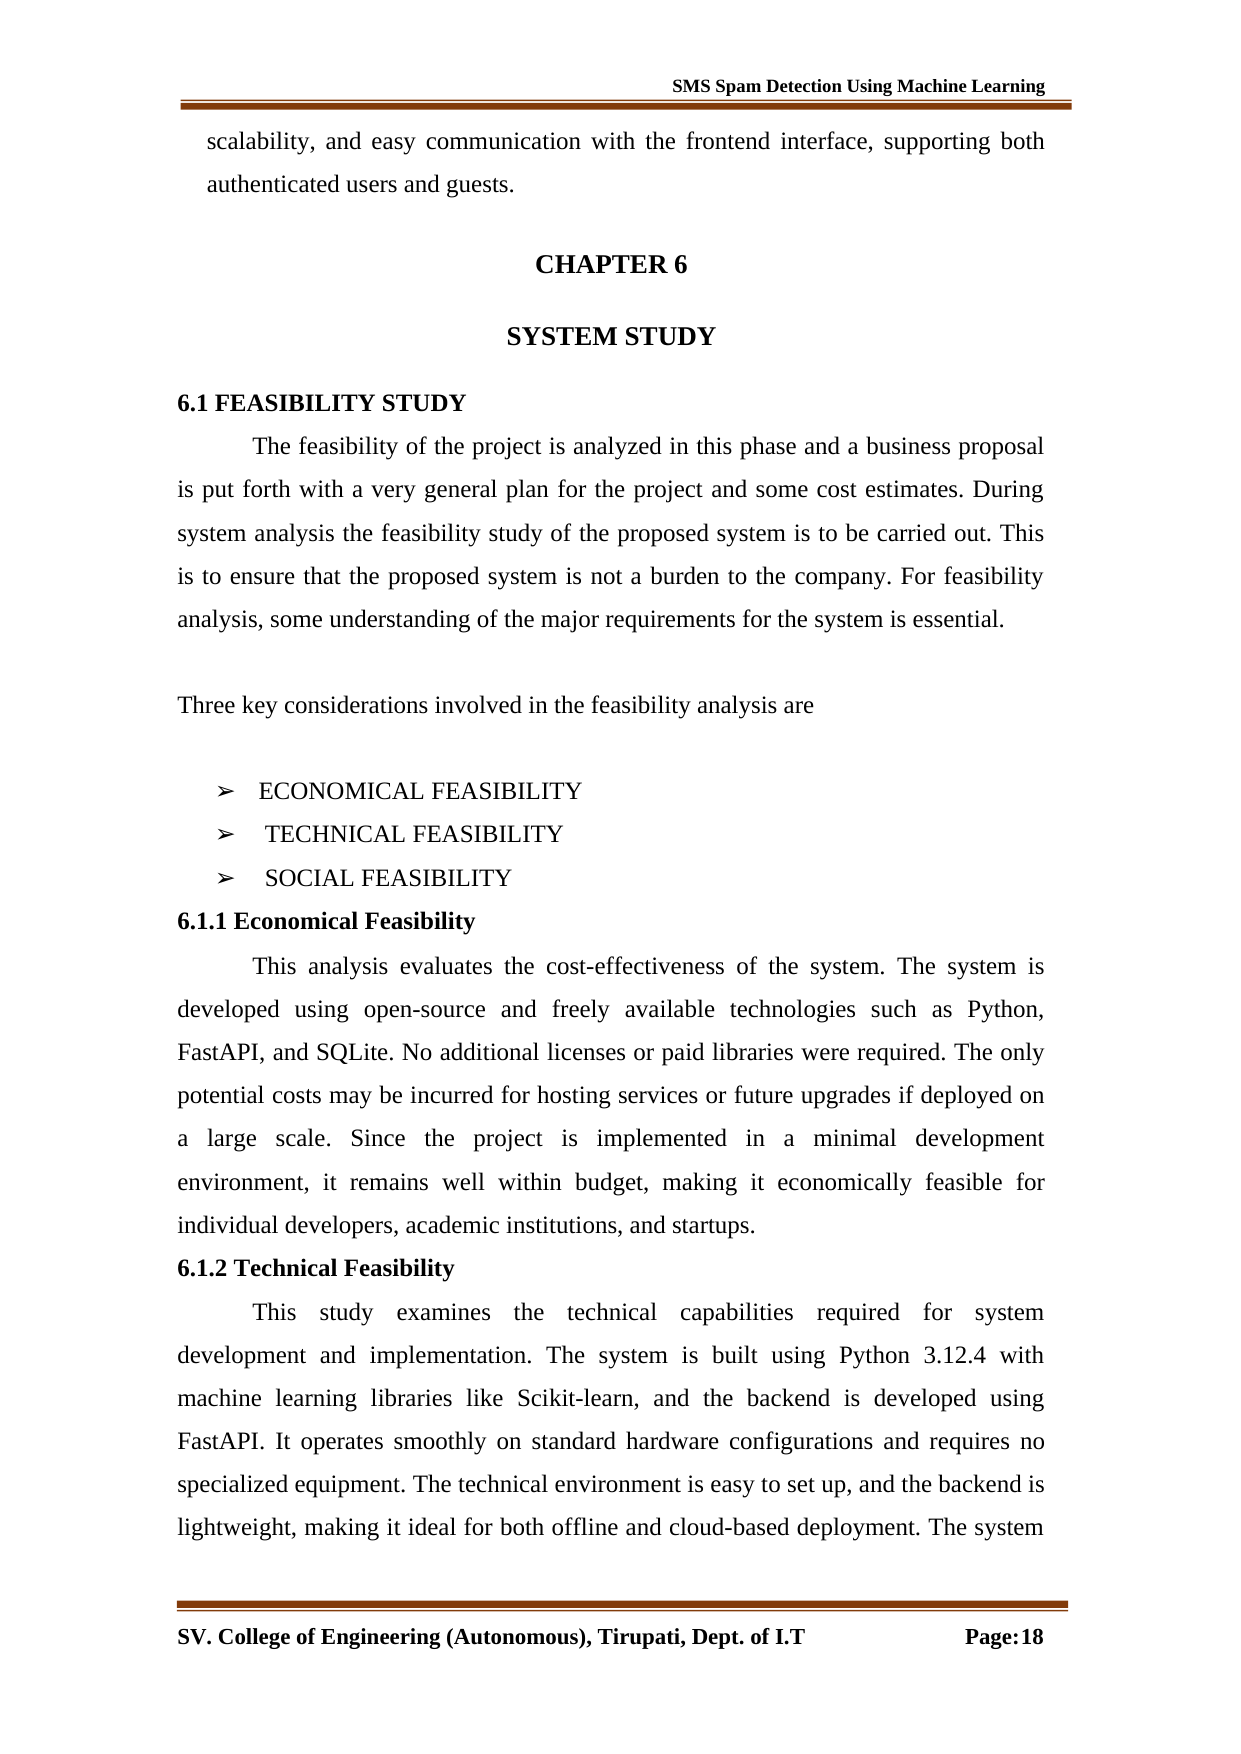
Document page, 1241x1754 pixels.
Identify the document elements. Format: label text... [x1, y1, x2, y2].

text CHAPTER 6 [177, 248, 1046, 279]
text The feasibility of the project is analyzed in this phase and a business proposal is put forth with a very general plan for the project and some cost estimates. During system analysis the feasibility study of the proposed system is to be carried out. This is to ensure that the proposed system is not a burden to the company. For feasibility analysis, some understanding of the major requirements for the system is essential. [177, 431, 1046, 633]
text 6.1.1 Economical Feasibility [177, 906, 1046, 934]
text SYSTEM STUDY [177, 319, 1046, 351]
text 6.1.2 Technical Feasibility [177, 1253, 1046, 1282]
list SOCIAL FEASIBILITY [214, 863, 1046, 891]
text This analysis evaluates the cost-effectiveness of the system. The system is developed using open-source and freely available technologies such as Python, FastAPI, and SQLite. No additional licenses or paid libraries were required. The only potential costs may be incurred for hosting services or future upgrades if deployed on a large scale. Since the project is implemented in a minimal development environment, it remains well within budget, making it economically feasible for individual developers, academic institutions, and startups. [177, 951, 1046, 1238]
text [177, 1297, 1046, 1541]
text Three key considerations involved in the feasibility analysis are [177, 690, 1046, 719]
list ECONOMICAL FEASIBILITY [214, 776, 1046, 805]
list TECHNICAL FEASIBILITY [214, 819, 1046, 848]
text 6.1 FEASIBILITY STUDY [177, 388, 1046, 417]
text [207, 126, 1046, 198]
